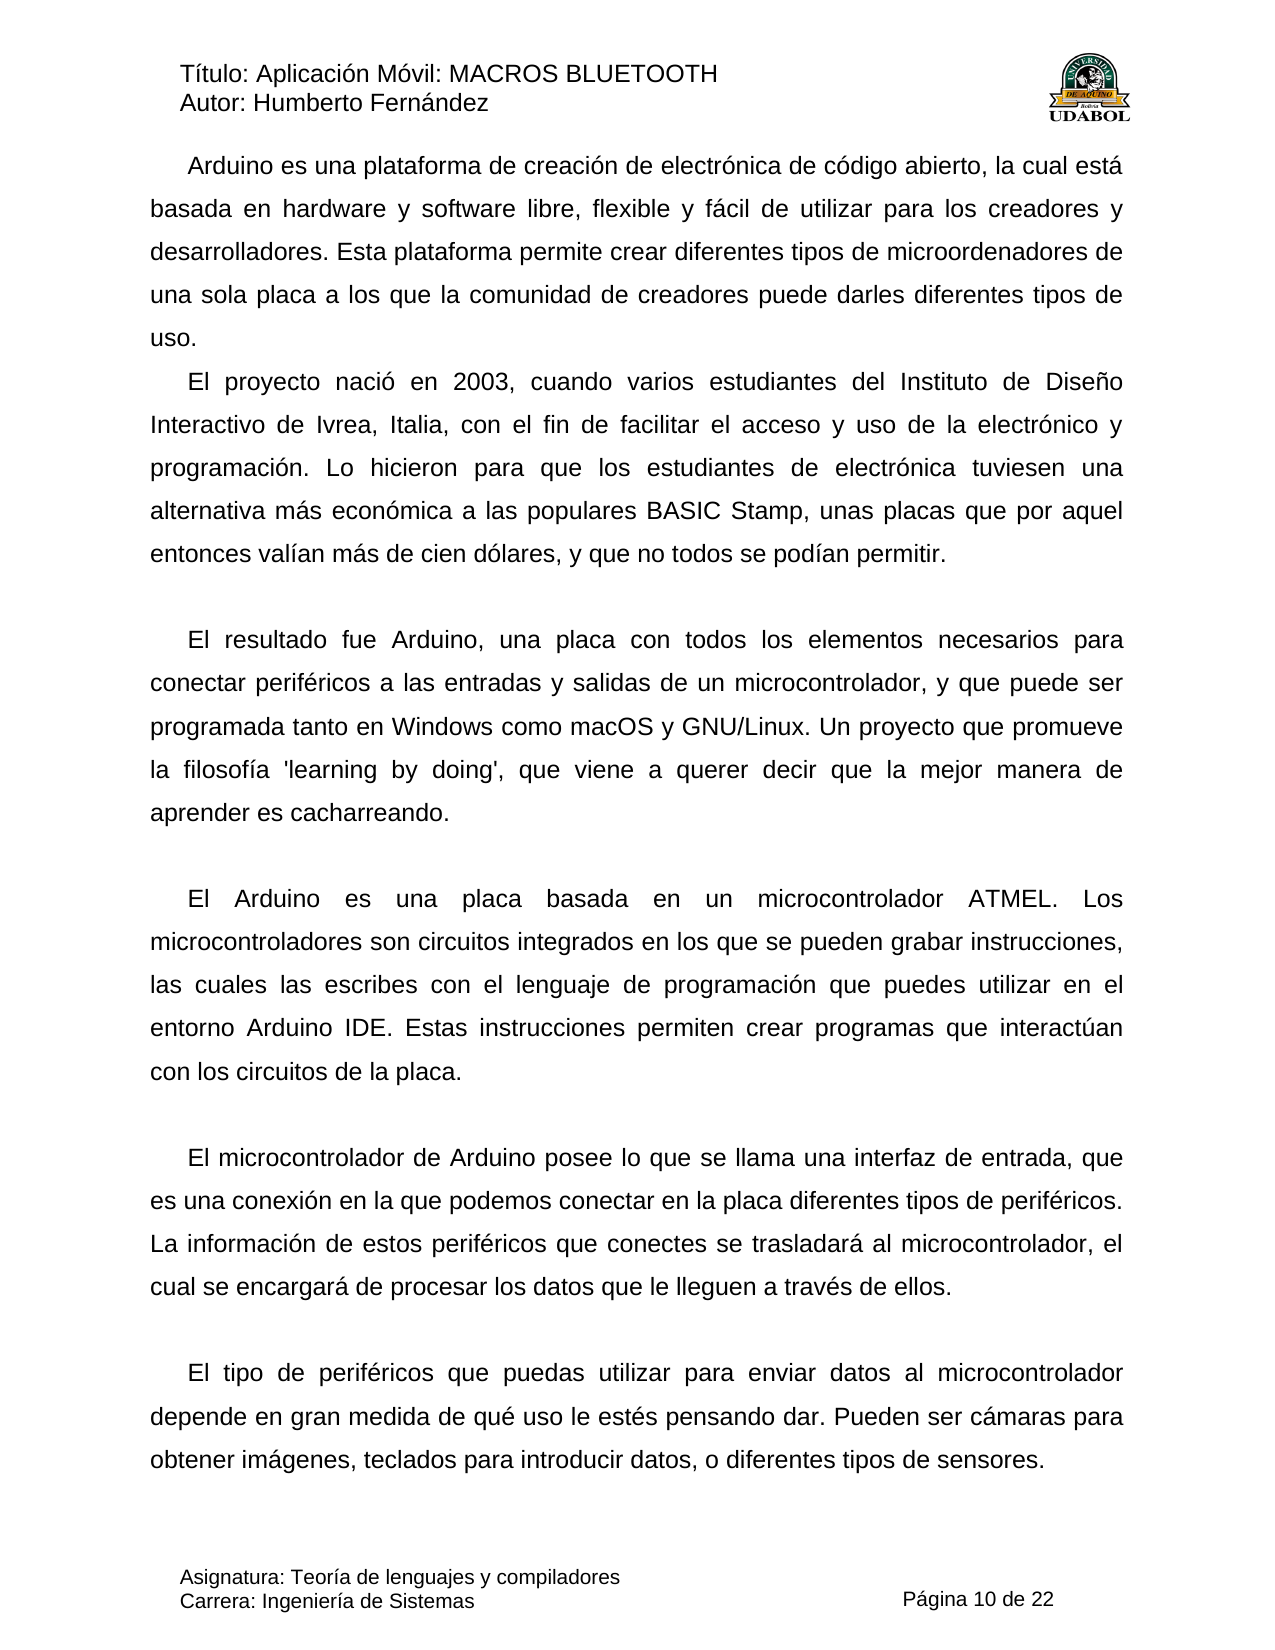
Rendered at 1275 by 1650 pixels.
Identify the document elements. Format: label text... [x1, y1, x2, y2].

text El resultado fue Arduino, una placa con todos los elementos necesarios para conectar periféricos a las entradas y salidas de un microcontrolador, y que puede ser programada tanto en Windows como macOS y GNU/Linux. Un proyecto que promueve la filosofía 'learning by doing', que viene a querer decir que la mejor manera de aprender es cacharreando. [150, 625, 1125, 826]
text El Arduino es una placa basada en un microcontrolador ATMEL. Los microcontroladores son circuitos integrados en los que se pueden grabar instrucciones, las cuales las escribes con el lenguaje de programación que puedes utilizar en el entorno Arduino IDE. Estas instrucciones permiten crear programas que interactúan con los circuitos de la placa. [150, 884, 1125, 1085]
text El microcontrolador de Arduino posee lo que se llama una interfaz de entrada, que es una conexión en la que podemos conectar en la placa diferentes tipos de periféricos. La información de estos periféricos que conectes se trasladará al microcontrolador, el cual se encargará de procesar los datos que le lleguen a través de ellos. [150, 1143, 1125, 1301]
text Arduino es una plataforma de creación de electrónica de código abierto, la cual está basada en hardware y software libre, flexible y fácil de utilizar para los creadores y desarrolladores. Esta plataforma permite crear diferentes tipos de microordenadores de una sola placa a los que la comunidad de creadores puede darles diferentes tipos de uso. [150, 151, 1125, 352]
picture [1048, 51, 1131, 123]
text El proyecto nació en 2003, cuando varios estudiantes del Instituto de Diseño Interactivo de Ivrea, Italia, con el fin de facilitar el acceso y uso de la electrónico y programación. Lo hicieron para que los estudiantes de electrónica tuviesen una alternativa más económica a las populares BASIC Stamp, unas placas que por aquel entonces valían más de cien dólares, y que no todos se podían permitir. [150, 366, 1125, 568]
text El tipo de periféricos que puedas utilizar para enviar datos al microcontrolador depende en gran medida de qué uso le estés pensando dar. Pueden ser cámaras para obtener imágenes, teclados para introducir datos, o diferentes tipos de sensores. [150, 1358, 1125, 1473]
